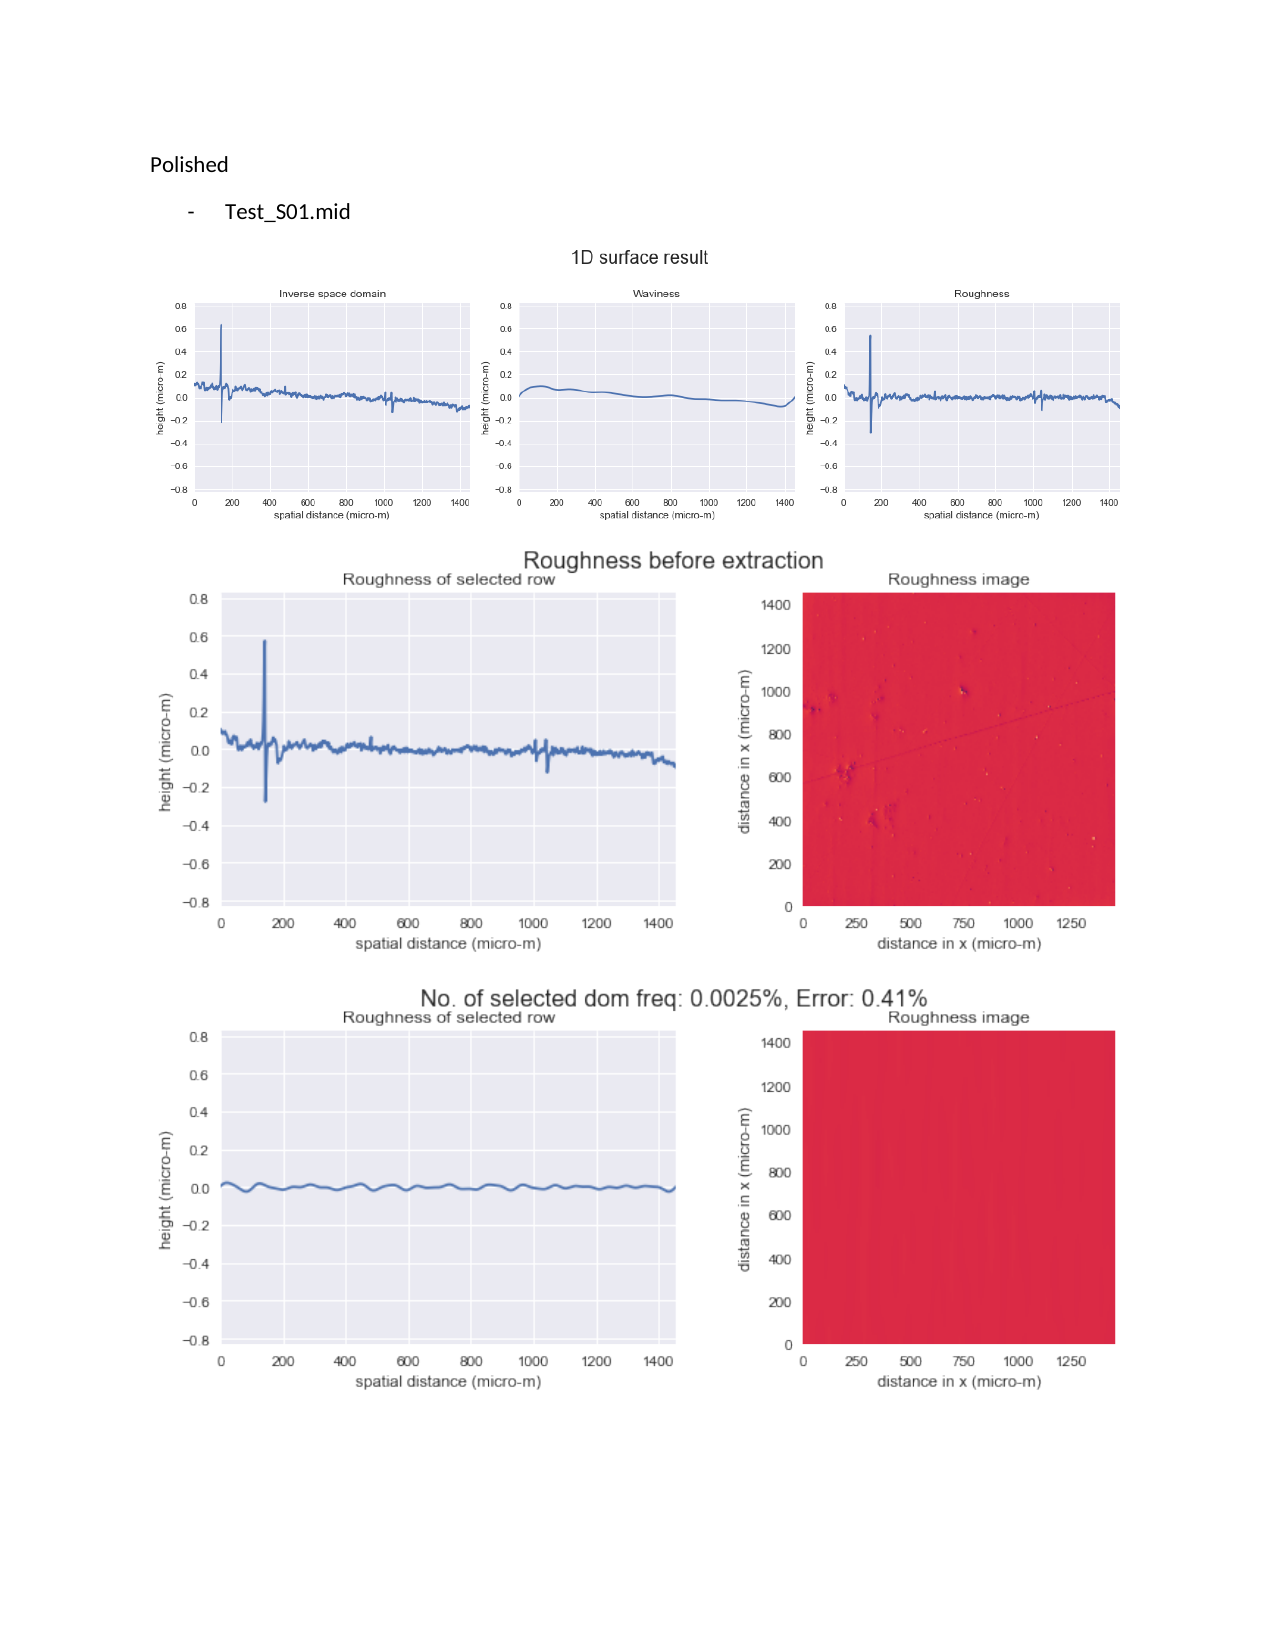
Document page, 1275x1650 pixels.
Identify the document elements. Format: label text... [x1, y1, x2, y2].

picture [150, 243, 1125, 524]
list Test_S01.mid [187, 197, 1125, 225]
text Polished [150, 150, 1125, 178]
picture [150, 542, 1125, 961]
picture [150, 979, 1125, 1399]
